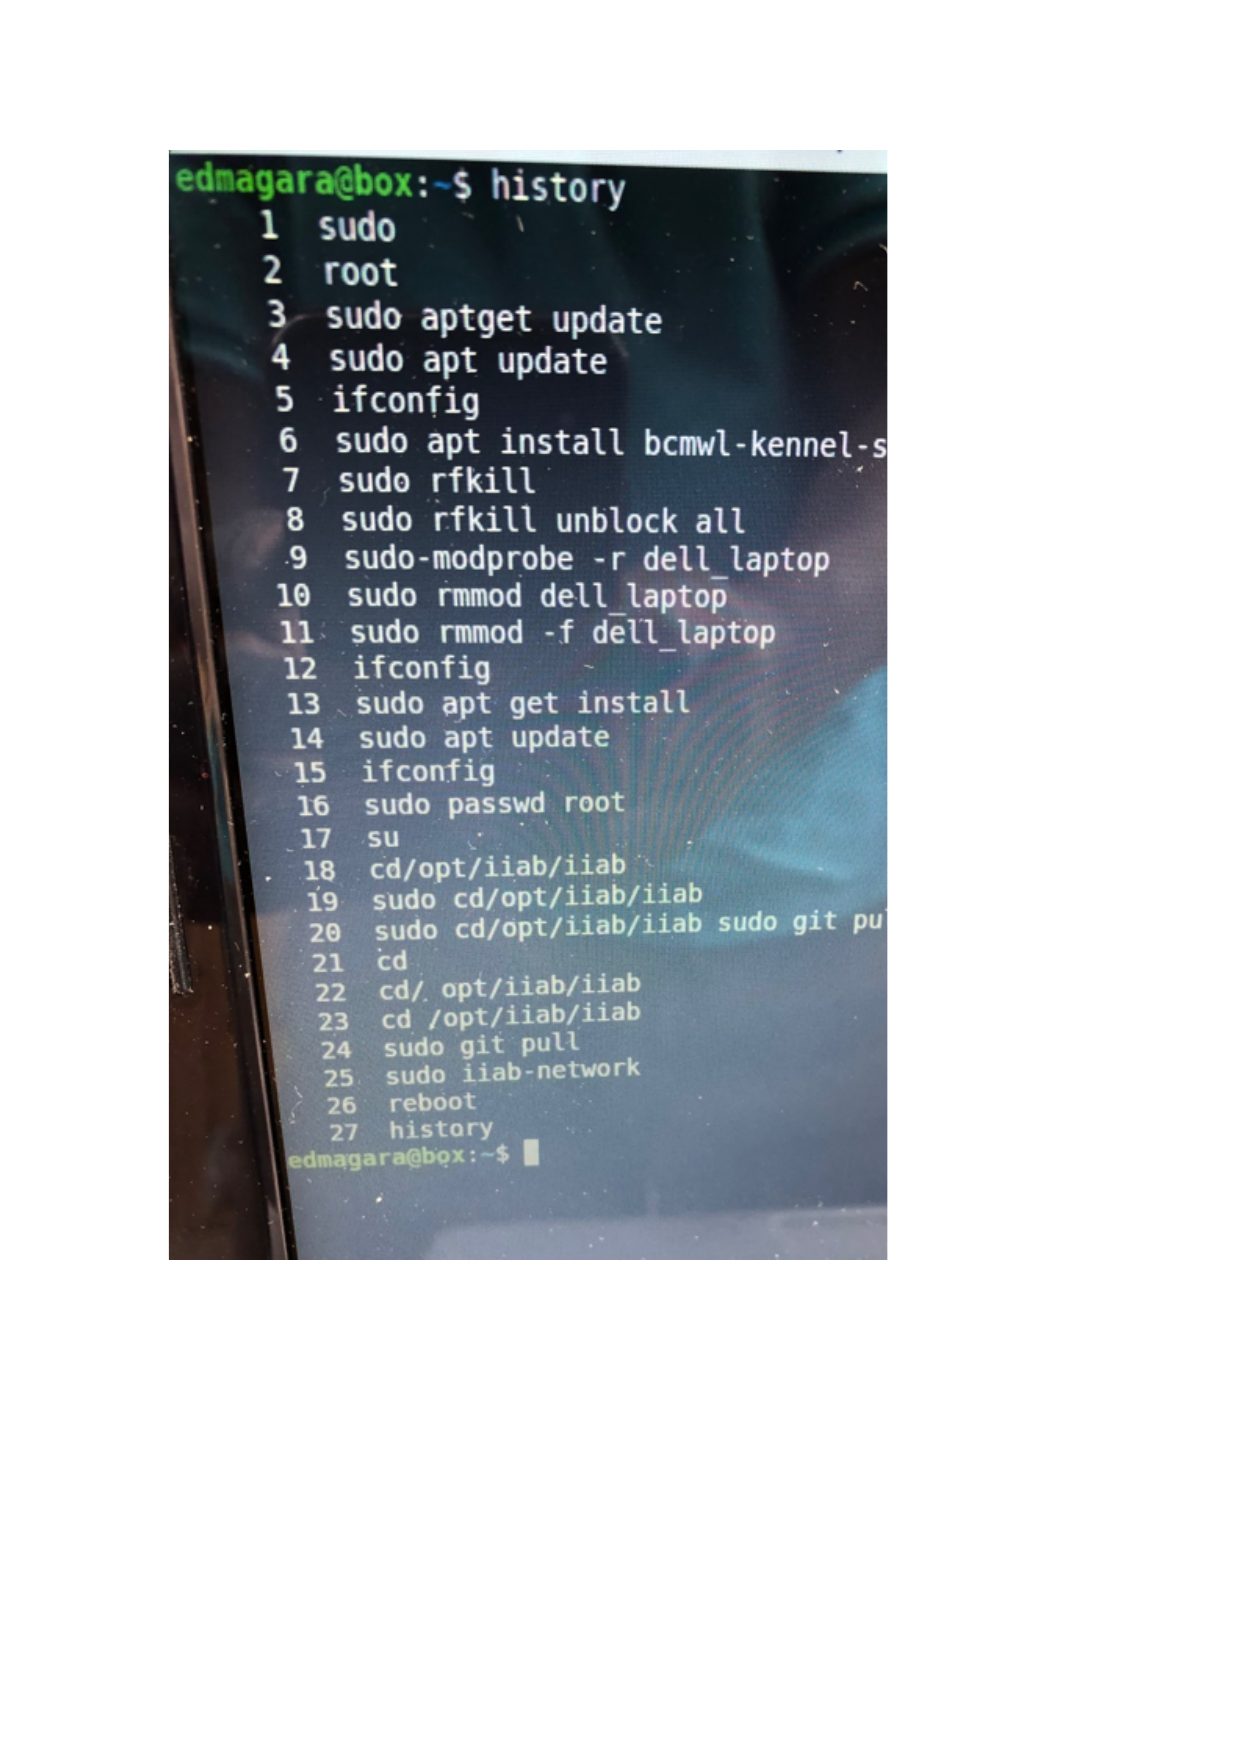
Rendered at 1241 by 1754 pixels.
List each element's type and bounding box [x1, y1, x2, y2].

picture [168, 150, 888, 1260]
